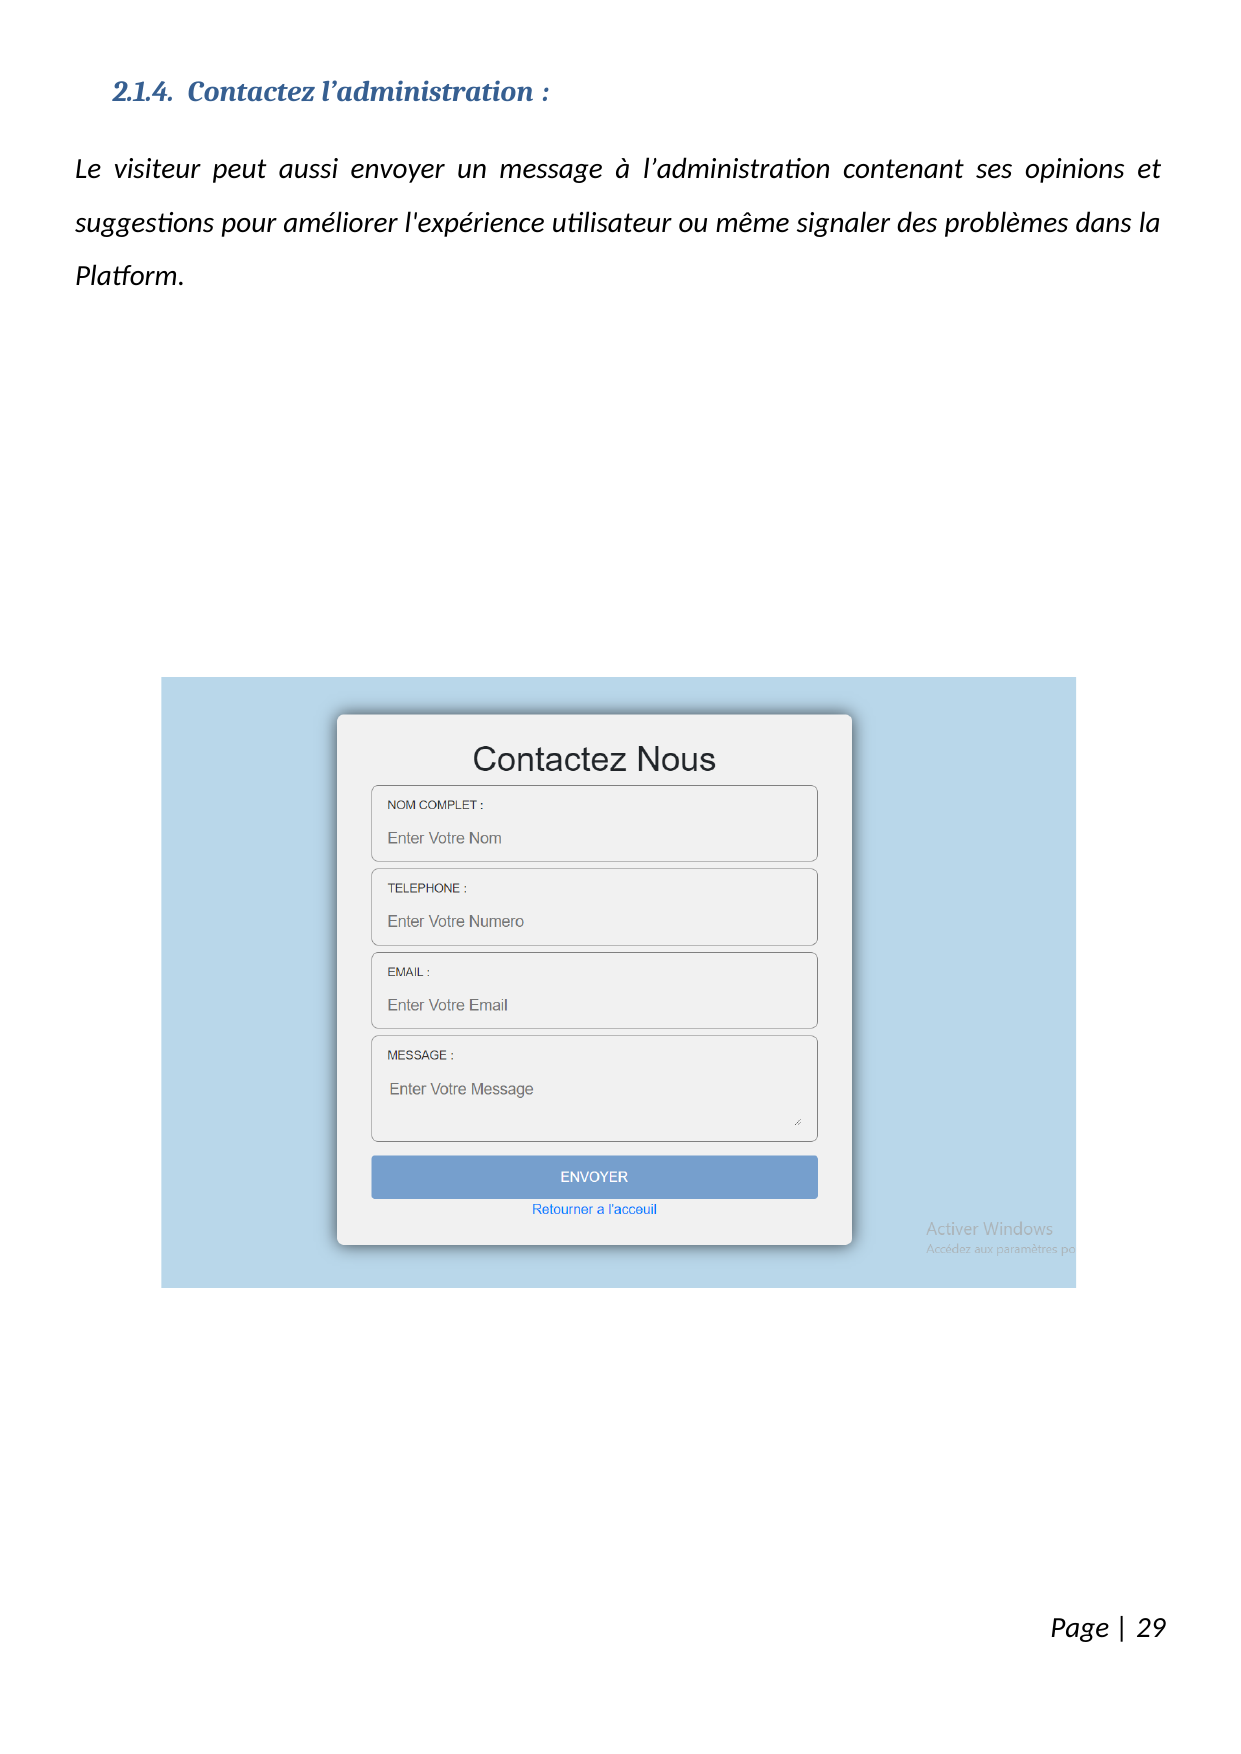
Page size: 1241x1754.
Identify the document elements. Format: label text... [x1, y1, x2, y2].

subtitle Contactez l’administration : [112, 75, 1165, 108]
picture [161, 677, 1076, 1287]
text Le visiteur peut aussi envoyer un message à l’administration contenant ses opinions et suggestions pour améliorer l'expérience utilisateur ou même signaler des problèmes dans la Platform. [75, 150, 1165, 293]
